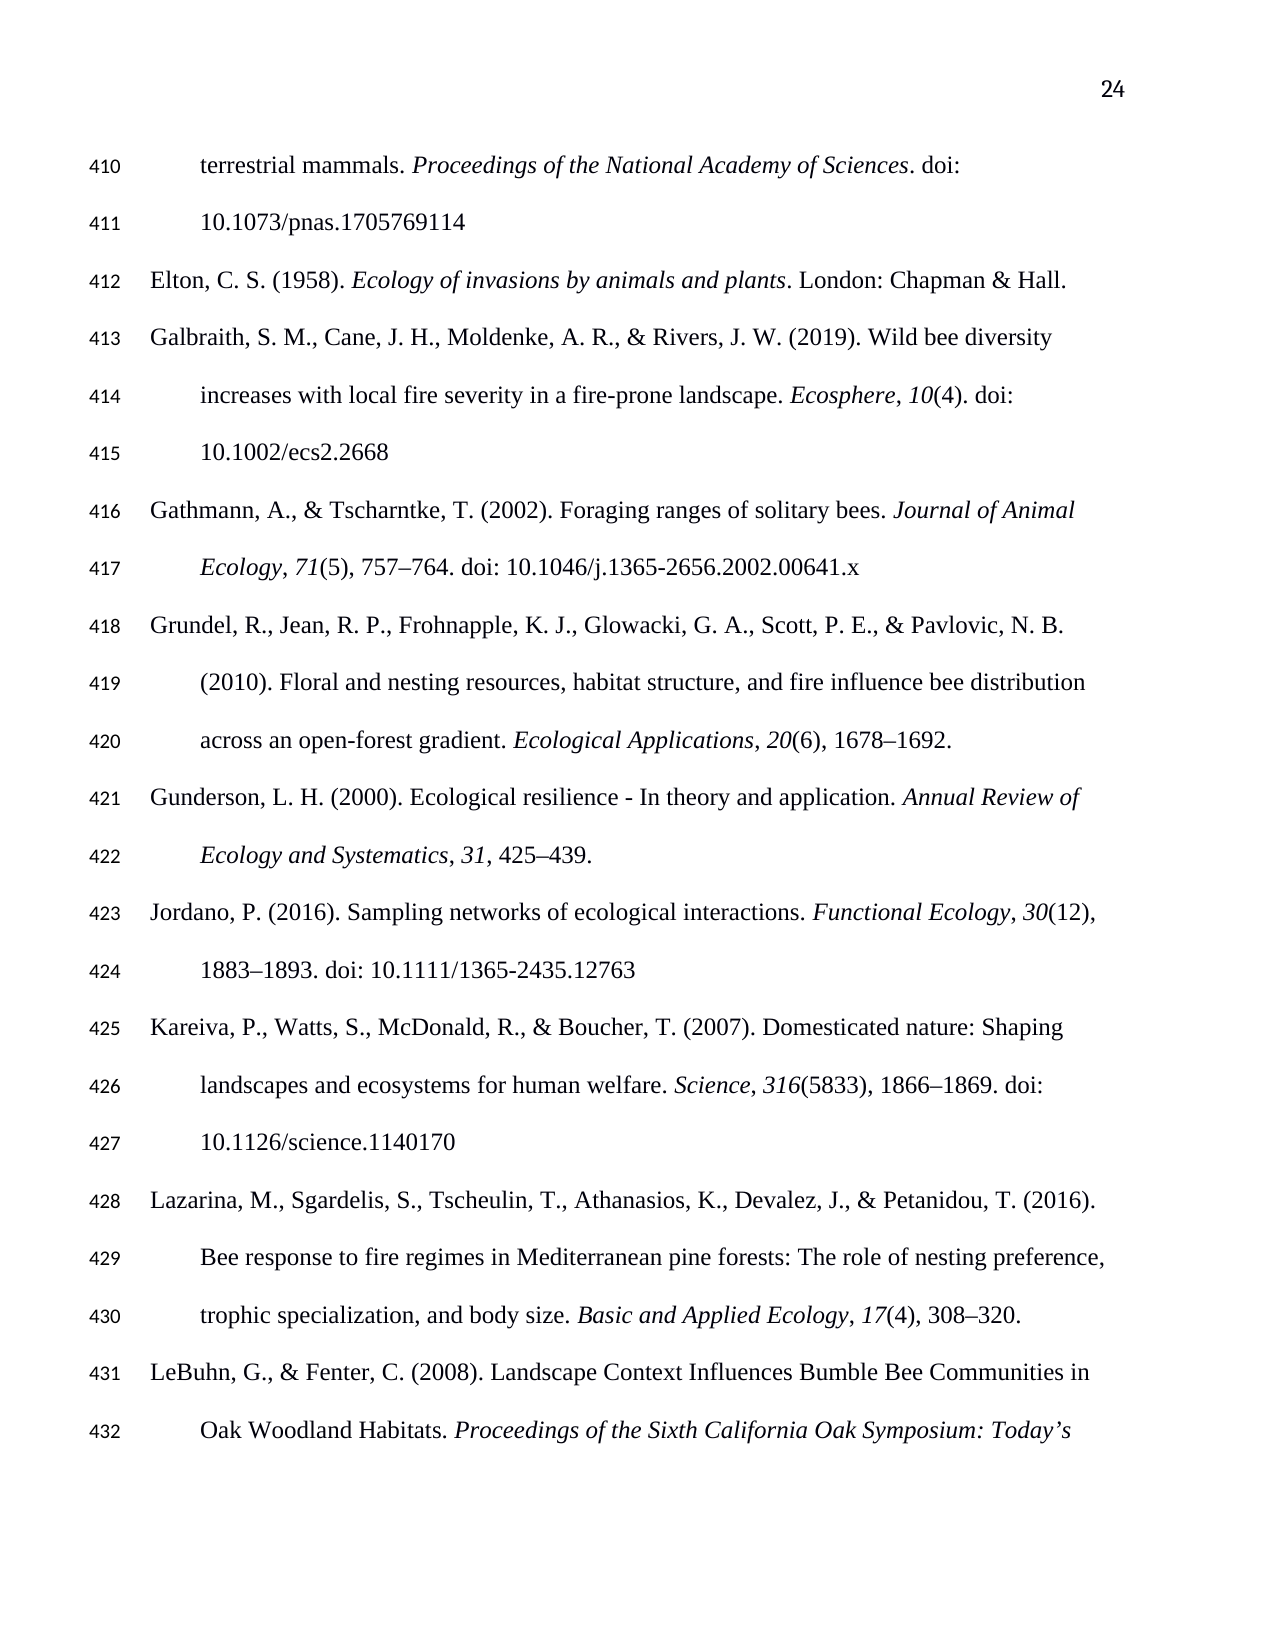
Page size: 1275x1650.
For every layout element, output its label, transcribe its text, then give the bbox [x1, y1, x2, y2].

text Galbraith, S. M., Cane, J. H., Moldenke, A. R., & Rivers, J. W. (2019). Wild bee diversity increases with local fire severity in a fire-prone landscape. Ecosphere, 10(4). doi: 10.1002/ecs2.2668 [150, 322, 1125, 466]
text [150, 1357, 1125, 1444]
text Grundel, R., Jean, R. P., Frohnapple, K. J., Glowacki, G. A., Scott, P. E., & Pavlovic, N. B. (2010). Floral and nesting resources, habitat structure, and fire influence bee distribution across an open-forest gradient. Ecological Applications, 20(6), 1678–1692. [150, 610, 1125, 754]
text Elton, C. S. (1958). Ecology of invasions by animals and plants. London: Chapman & Hall. [150, 265, 1125, 294]
text Jordano, P. (2016). Sampling networks of ecological interactions. Functional Ecology, 30(12), 1883–1893. doi: 10.1111/1365-2435.12763 [150, 897, 1125, 984]
text Lazarina, M., Sgardelis, S., Tscheulin, T., Athanasios, K., Devalez, J., & Petanidou, T. (2016). Bee response to fire regimes in Mediterranean pine forests: The role of nesting preference, trophic specialization, and body size. Basic and Applied Ecology, 17(4), 308–320. [150, 1185, 1125, 1329]
text Gathmann, A., & Tscharntke, T. (2002). Foraging ranges of solitary bees. Journal of Animal Ecology, 71(5), 757–764. doi: 10.1046/j.1365-2656.2002.00641.x [150, 495, 1125, 581]
text Kareiva, P., Watts, S., McDonald, R., & Boucher, T. (2007). Domesticated nature: Shaping landscapes and ecosystems for human welfare. Science, 316(5833), 1866–1869. doi: 10.1126/science.1140170 [150, 1012, 1125, 1156]
text Gunderson, L. H. (2000). Ecological resilience - In theory and application. Annual Review of Ecology and Systematics, 31, 425–439. [150, 782, 1125, 869]
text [150, 150, 1125, 236]
